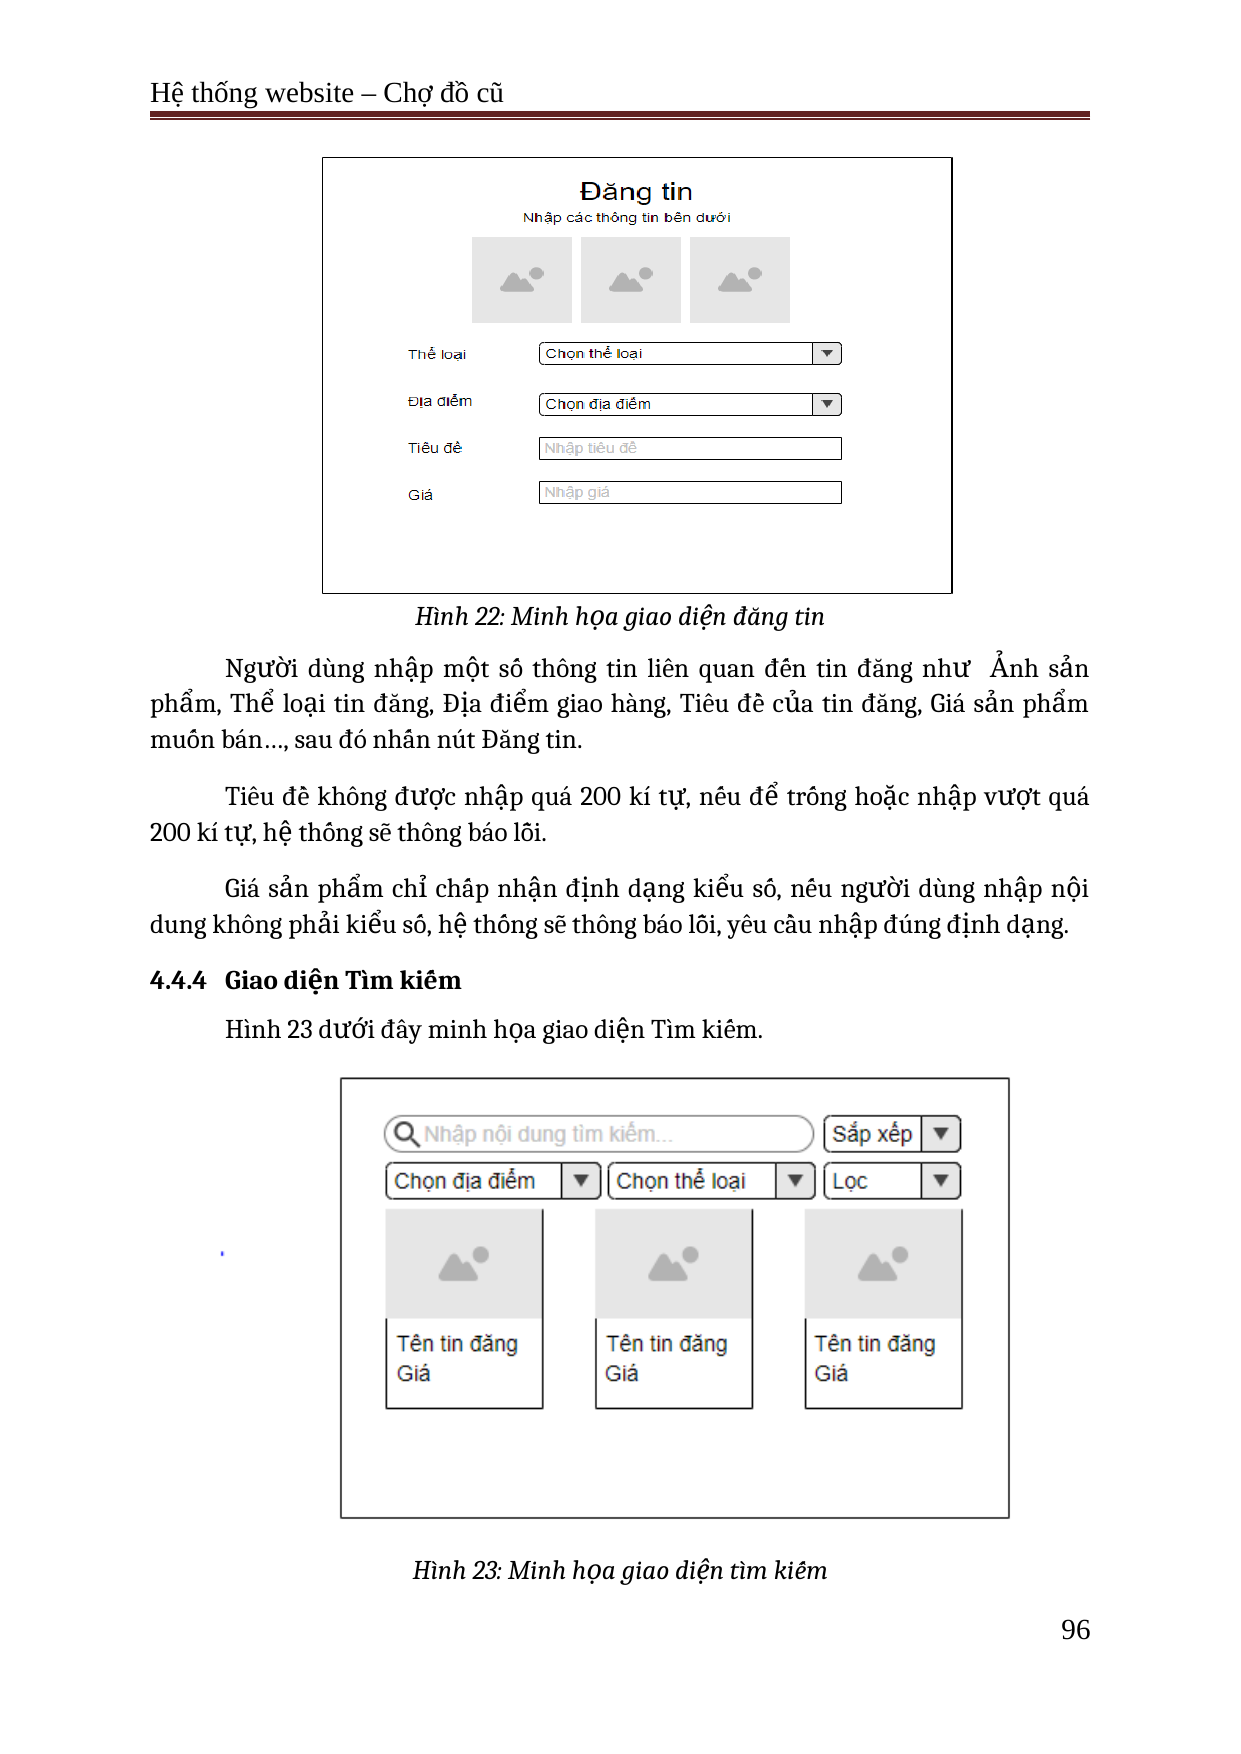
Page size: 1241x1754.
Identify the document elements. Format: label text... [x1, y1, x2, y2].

text Hình 23 dưới đây minh họa giao diện Tìm kiếm. [150, 1014, 1090, 1045]
text Hình 23: Minh họa giao diện tìm kiếm [150, 1555, 1090, 1587]
picture [220, 1070, 1020, 1530]
subtitle Giao diện Tìm kiếm [150, 965, 1090, 997]
text Tiêu đề không được nhập quá 200 kí tự, nếu để trống hoặc nhập vượt quá 200 kí tự, hệ thống sẽ thông báo lỗi. [150, 781, 1090, 848]
text Giá sản phẩm chỉ chấp nhận định dạng kiểu số, nếu người dùng nhập nội dung không phải kiểu số, hệ thống sẽ thông báo lỗi, yêu cầu nhập đúng định dạng. [150, 873, 1090, 940]
text Hình 22: Minh họa giao diện đăng tin [150, 601, 1090, 632]
text Người dùng nhập một số thông tin liên quan đến tin đăng như Ảnh sản phẩm, Thể loại tin đăng, Địa điểm giao hàng, Tiêu đề của tin đăng, Giá sản phẩm muốn bán…, sau đó nhấn nút Đăng tin. [150, 653, 1090, 755]
picture [319, 153, 959, 597]
